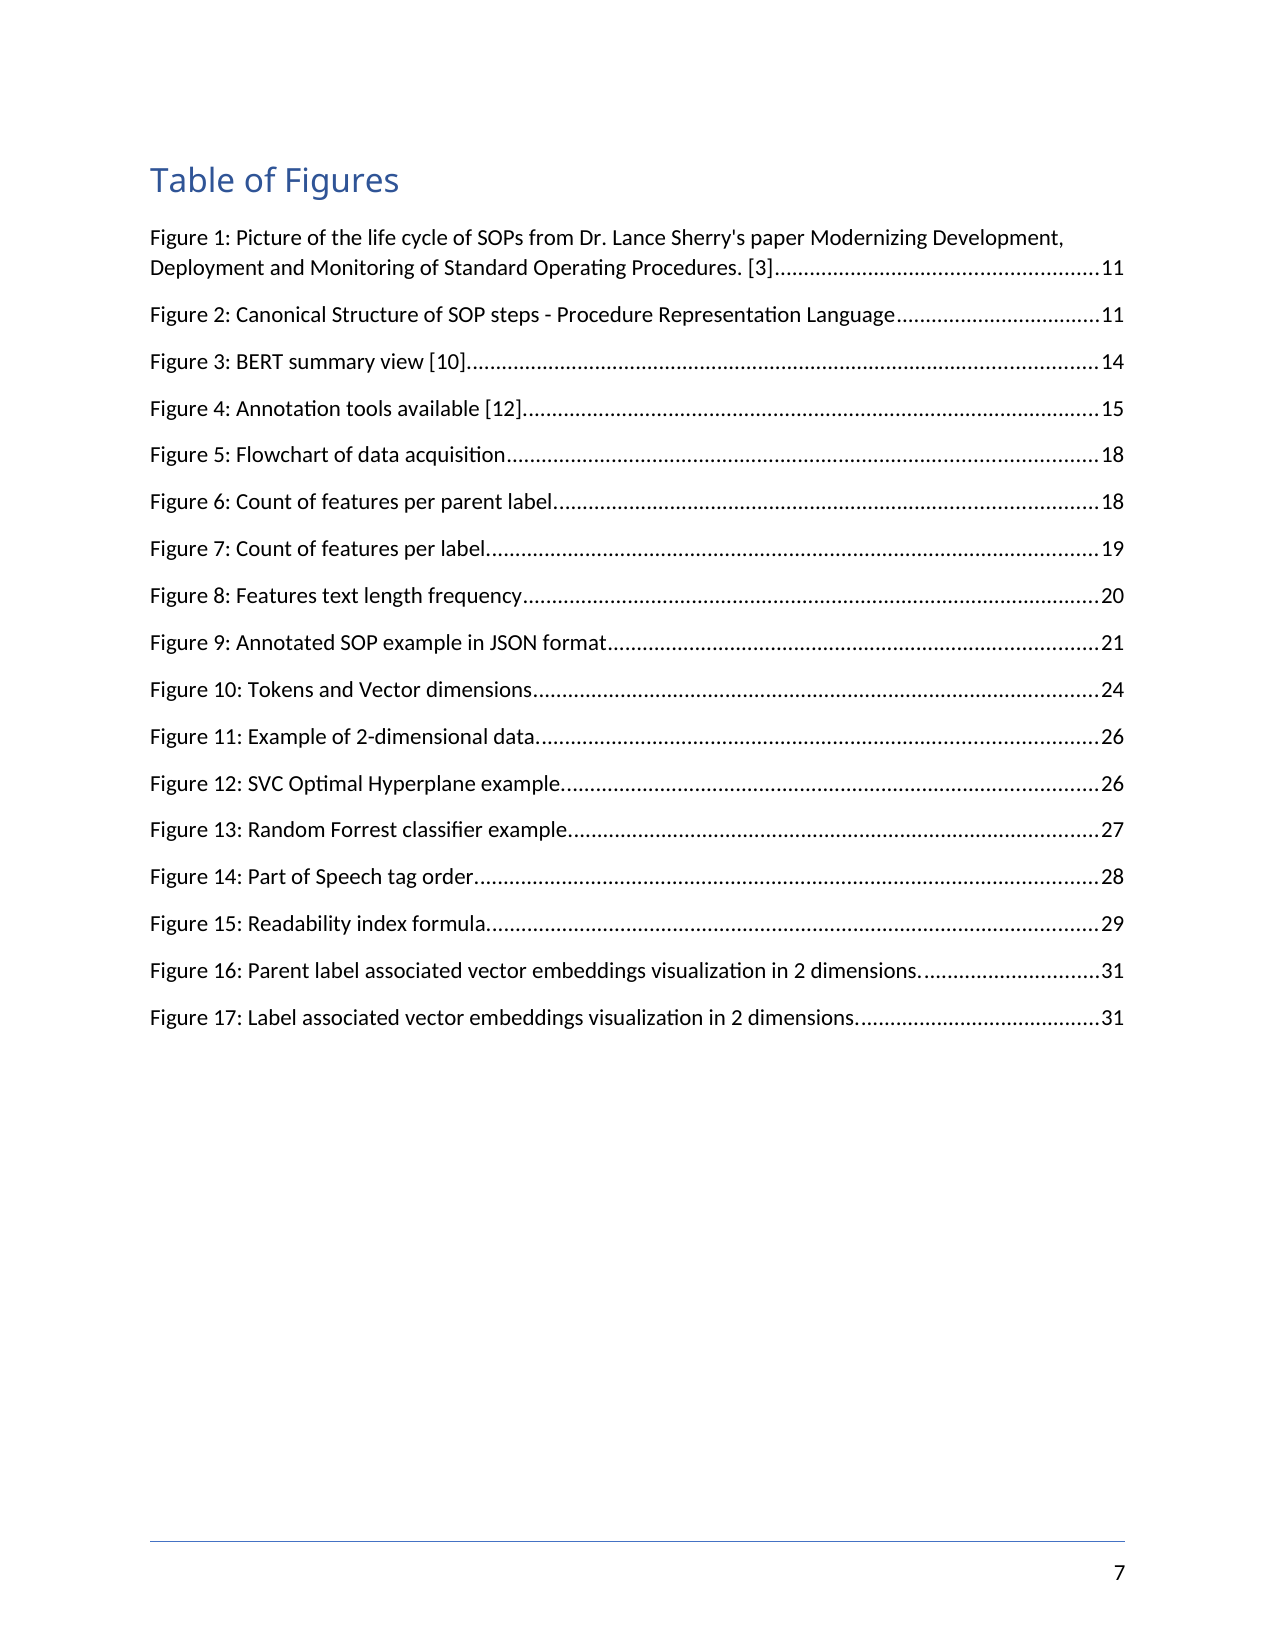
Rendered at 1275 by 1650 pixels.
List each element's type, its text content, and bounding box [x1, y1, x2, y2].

text Table of Figures [150, 157, 1125, 203]
text Figure 5: Flowchart of data acquisition 18 [150, 441, 1125, 469]
text Figure 12: SVC Optimal Hyperplane example. 26 [150, 769, 1125, 797]
text Figure 14: Part of Speech tag order. 28 [150, 862, 1125, 891]
text Figure 4: Annotation tools available [12]. 15 [150, 394, 1125, 422]
text Figure 6: Count of features per parent label. 18 [150, 487, 1125, 516]
text Figure 17: Label associated vector embeddings visualization in 2 dimensions. 31 [150, 1003, 1125, 1031]
text Figure 11: Example of 2-dimensional data. 26 [150, 722, 1125, 750]
text Figure 1: Picture of the life cycle of SOPs from Dr. Lance Sherry's paper Modernizing Development, Deployment and Monitoring of Standard Operating Procedures. [3] 11 [150, 223, 1125, 281]
text Figure 7: Count of features per label. 19 [150, 534, 1125, 562]
text Figure 15: Readability index formula. 29 [150, 909, 1125, 937]
text Figure 10: Tokens and Vector dimensions 24 [150, 675, 1125, 703]
text Figure 8: Features text length frequency 20 [150, 581, 1125, 609]
text Figure 9: Annotated SOP example in JSON format 21 [150, 628, 1125, 656]
text Figure 13: Random Forrest classifier example. 27 [150, 816, 1125, 844]
text Figure 3: BERT summary view [10]. 14 [150, 347, 1125, 375]
text Figure 2: Canonical Structure of SOP steps - Procedure Representation Language 11 [150, 300, 1125, 328]
text Figure 16: Parent label associated vector embeddings visualization in 2 dimensions. 31 [150, 956, 1125, 984]
